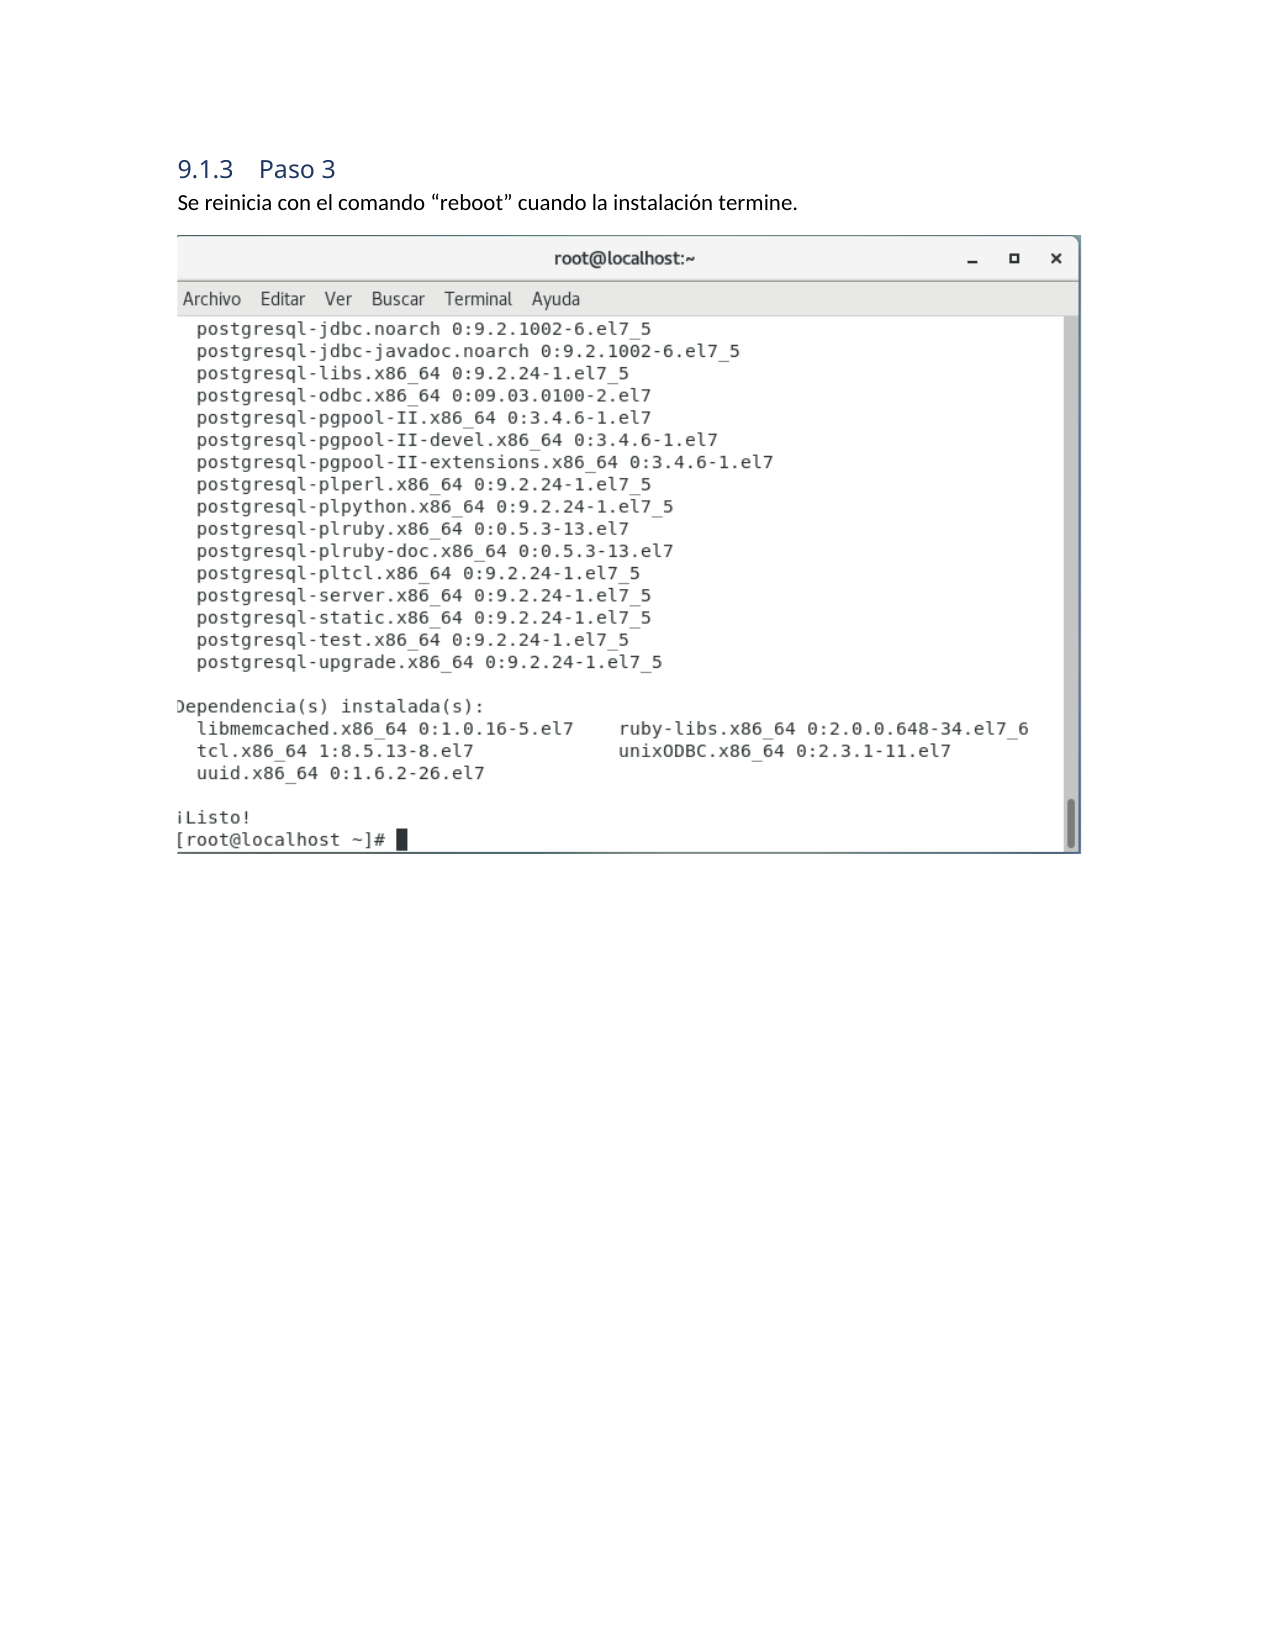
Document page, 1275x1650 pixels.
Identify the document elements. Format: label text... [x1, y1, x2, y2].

text Se reinicia con el comando “reboot” cuando la instalación termine. [177, 188, 1098, 217]
subtitle Paso 3 [177, 152, 1098, 186]
picture [177, 235, 1082, 854]
